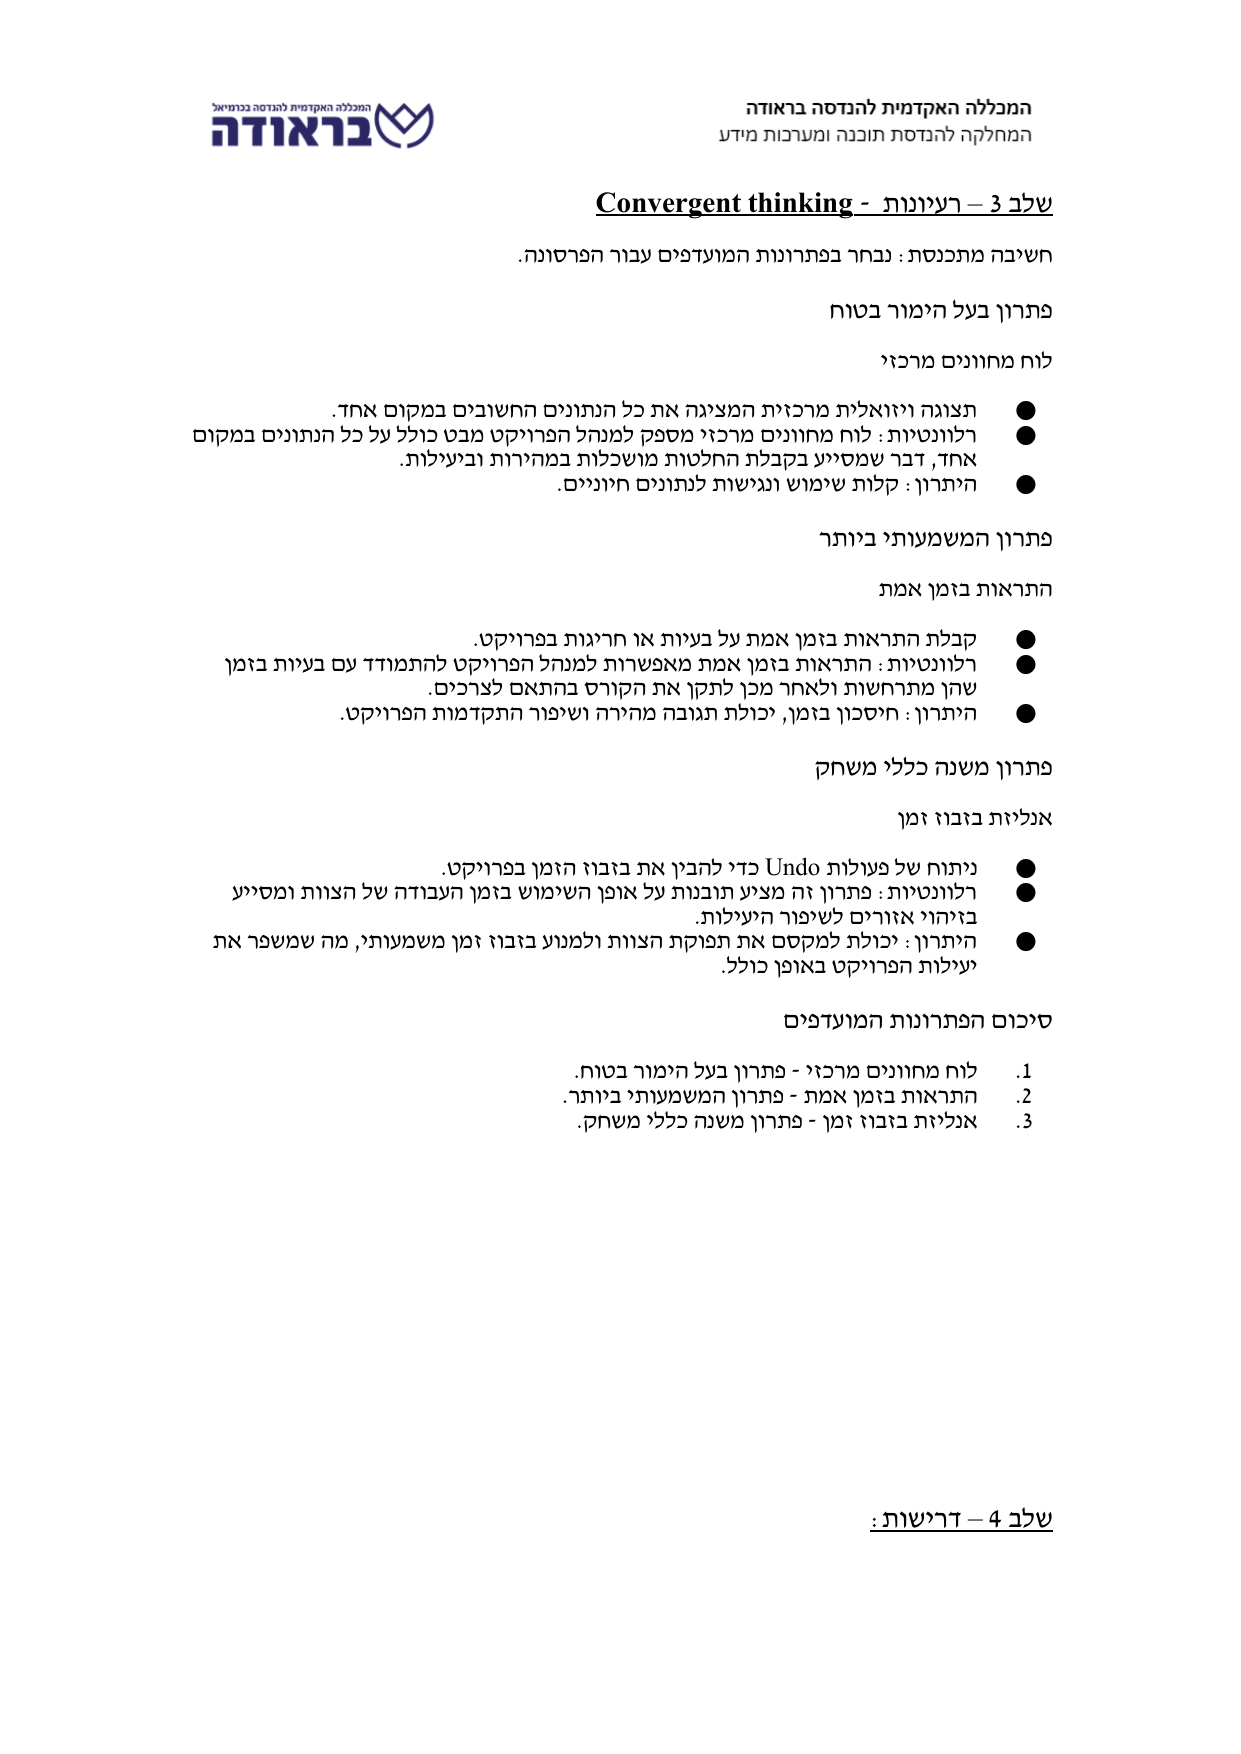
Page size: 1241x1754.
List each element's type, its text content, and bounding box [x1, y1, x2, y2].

list היתרון: יכולת למקסם את תפוקת הצוות ולמנוע בזבוז זמן משמעותי, מה שמשפר את יעילות הפרויקט באופן כולל. [187, 931, 1015, 980]
list לוח מחוונים מרכזי - פתרון בעל הימור בטוח. [187, 1061, 1015, 1085]
text שלב 4 – דרישות: [187, 1506, 1053, 1535]
list אנליזת בזבוז זמן - פתרון משנה כללי משחק. [187, 1110, 1015, 1134]
list רלוונטיות: לוח מחוונים מרכזי מספק למנהל הפרויקט מבט כולל על כל הנתונים במקום אחד, דבר שמסייע בקבלת החלטות מושכלות במהירות וביעילות. [187, 424, 1015, 473]
picture [187, 73, 1053, 163]
list קבלת התראות בזמן אמת על בעיות או חריגות בפרויקט. [187, 628, 1015, 653]
list התראות בזמן אמת - פתרון המשמעותי ביותר. [187, 1085, 1015, 1110]
subtitle פתרון בעל הימור בטוח [187, 298, 1053, 325]
list תצוגה ויזואלית מרכזית המציגה את כל הנתונים החשובים במקום אחד. [187, 399, 1015, 424]
list היתרון: קלות שימוש ונגישות לנתונים חיוניים. [187, 473, 1015, 498]
text אנליזת בזבוז זמן [187, 807, 1053, 832]
list ניתוח של פעולות Undo כדי להבין את בזבוז הזמן בפרויקט. [187, 857, 1015, 881]
list היתרון: חיסכון בזמן, יכולת תגובה מהירה ושיפור התקדמות הפרויקט. [187, 702, 1015, 726]
subtitle סיכום הפתרונות המועדפים [187, 1009, 1053, 1036]
subtitle פתרון משנה כללי משחק [187, 756, 1053, 782]
text חשיבה מתכנסת: נבחר בפתרונות המועדפים עבור הפרסונה. [187, 244, 1053, 269]
list רלוונטיות: התראות בזמן אמת מאפשרות למנהל הפרויקט להתמודד עם בעיות בזמן שהן מתרחשות ולאחר מכן לתקן את הקורס בהתאם לצרכים. [187, 653, 1015, 702]
subtitle פתרון המשמעותי ביותר [187, 527, 1053, 553]
text התראות בזמן אמת [187, 578, 1053, 603]
text שלב 3 – רעיונות - Convergent thinking [187, 191, 1053, 219]
text לוח מחוונים מרכזי [187, 350, 1053, 374]
list רלוונטיות: פתרון זה מציע תובנות על אופן השימוש בזמן העבודה של הצוות ומסייע בזיהוי אזורים לשיפור היעילות. [187, 881, 1015, 931]
